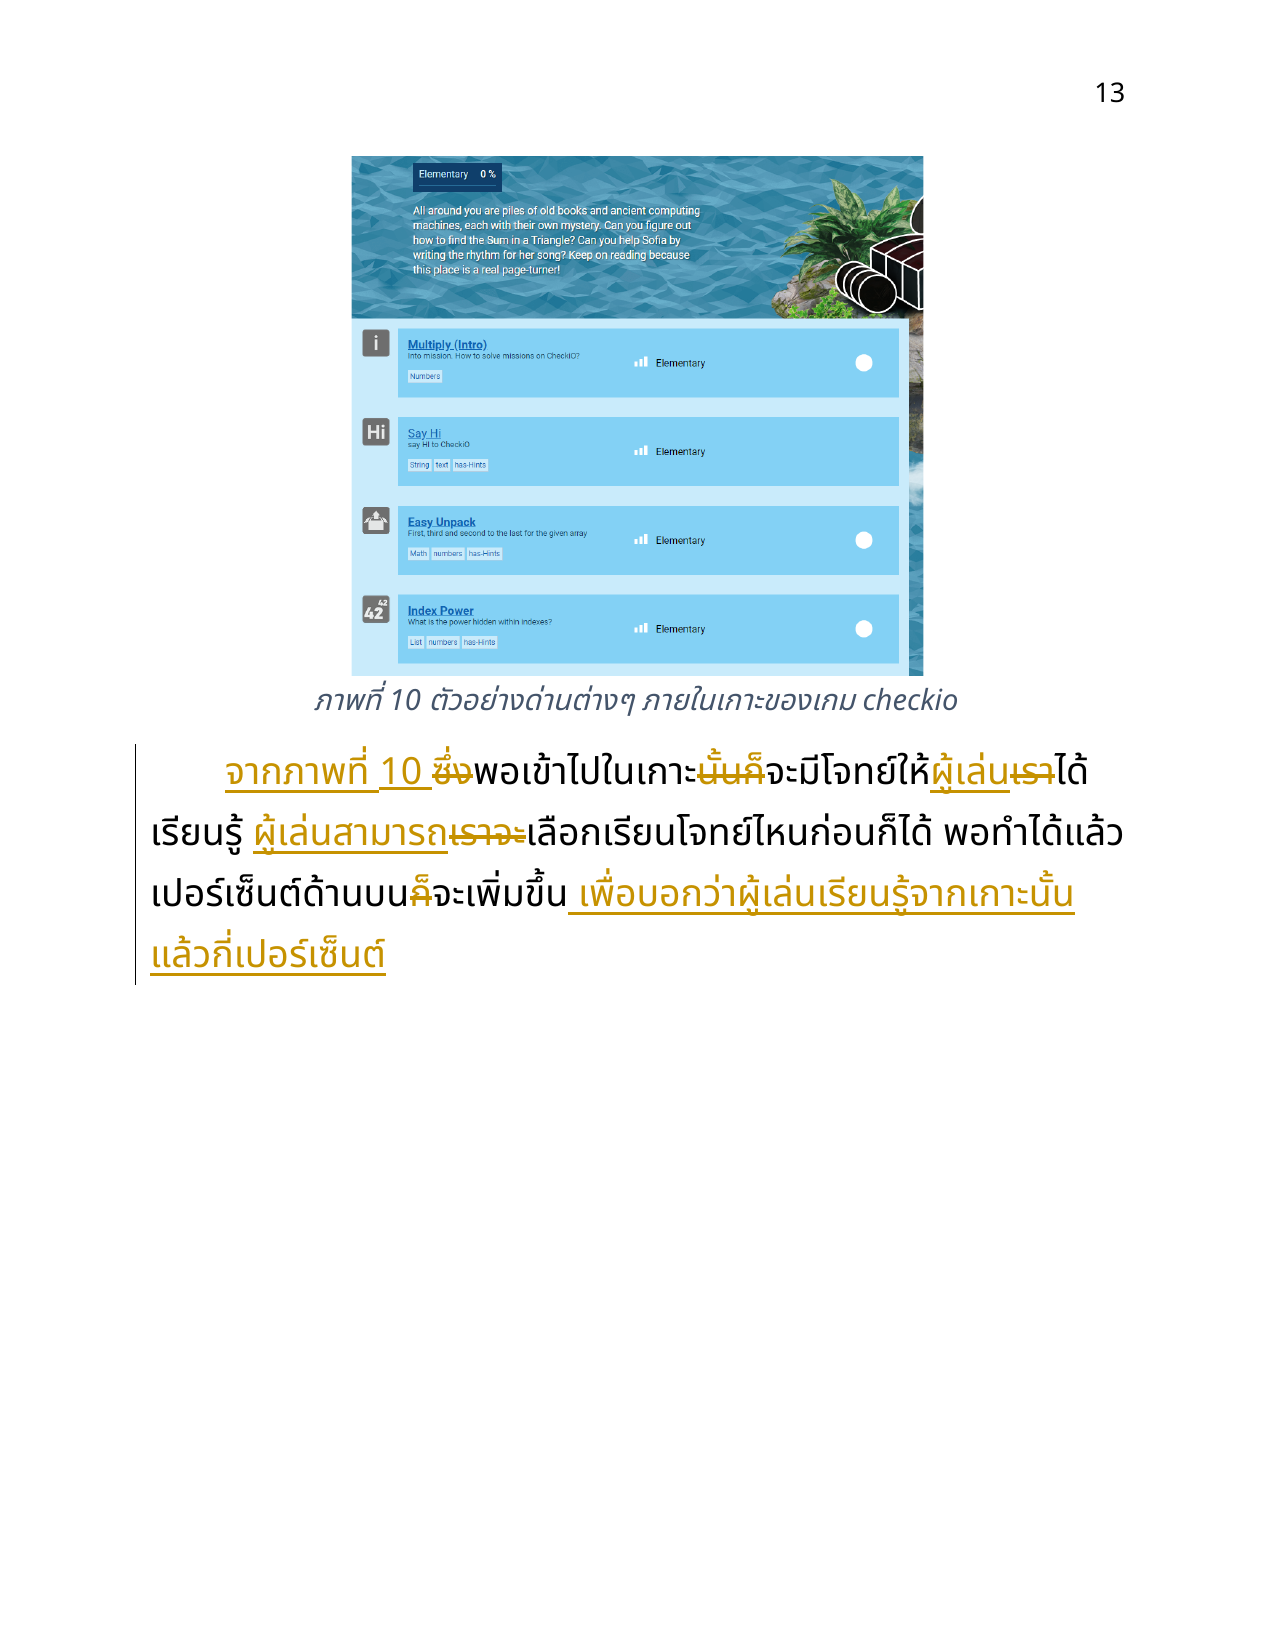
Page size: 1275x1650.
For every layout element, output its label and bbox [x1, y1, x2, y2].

picture [351, 156, 924, 676]
